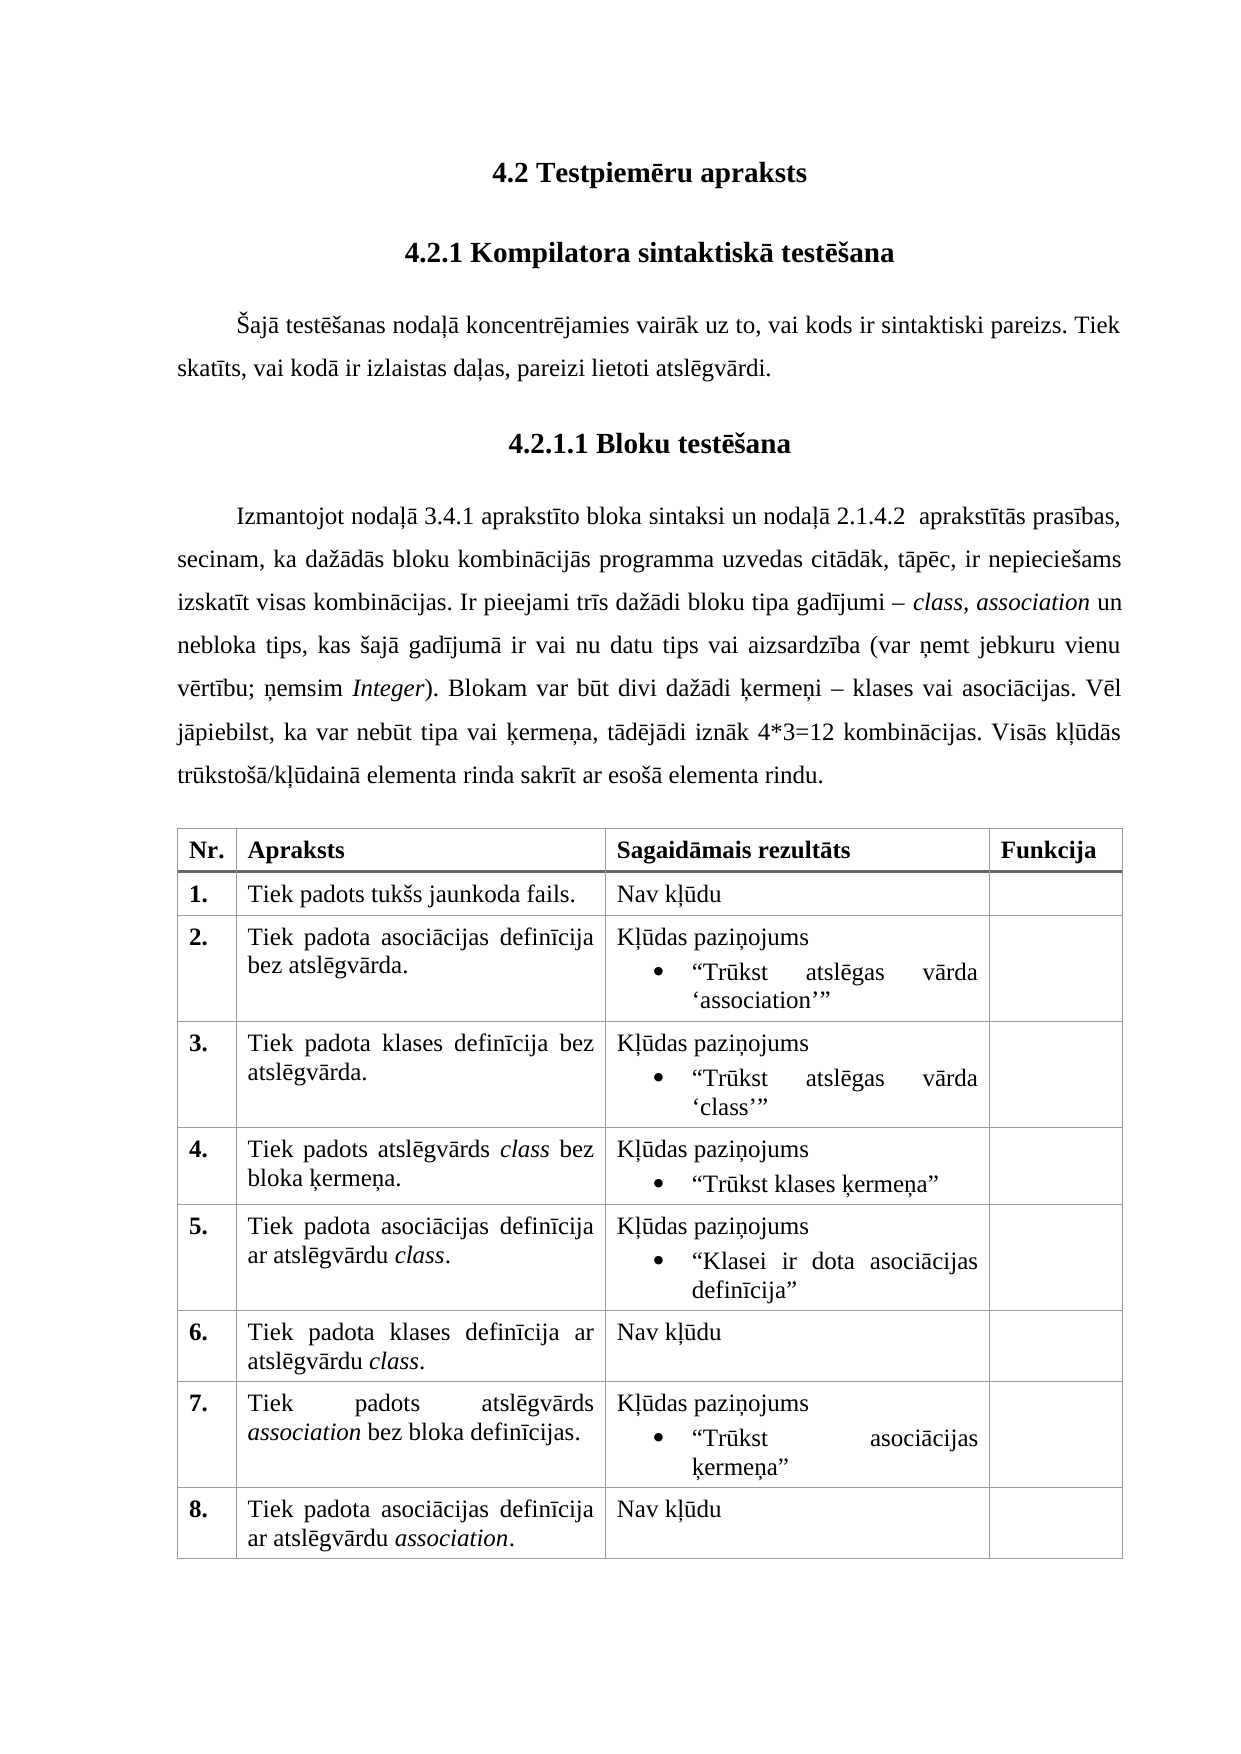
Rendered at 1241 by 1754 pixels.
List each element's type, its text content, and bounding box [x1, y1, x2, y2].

table_cell [990, 916, 1122, 1021]
table_cell [990, 873, 1122, 914]
table_cell Kļūdas paziņojums “Trūkst klases ķermeņa” [606, 1128, 989, 1204]
table_cell Tiek padota asociācijas definīcija ar atslēgvārdu association. [237, 1488, 605, 1558]
table_cell Kļūdas paziņojums “Trūkst atslēgas vārda ‘class’” [606, 1022, 989, 1127]
table_cell 7. [178, 1382, 236, 1487]
table_cell Tiek padota klases definīcija bez atslēgvārda. [237, 1022, 605, 1127]
text Izmantojot nodaļā 3.4.1 aprakstīto bloka sintaksi un nodaļā 2.1.4.2 aprakstītās prasības, secinam, ka dažādās bloku kombinācijās programma uzvedas citādāk, tāpēc, ir nepieciešams izskatīt visas kombinācijas. Ir pieejami trīs dažādi bloku tipa gadījumi – class, association un nebloka tips, kas šajā gadījumā ir vai nu datu tips vai aizsardzība (var ņemt jebkuru vienu vērtību; ņemsim Integer). Blokam var būt divi dažādi ķermeņi – klases vai asociācijas. Vēl jāpiebilst, ka var nebūt tipa vai ķermeņa, tādējādi iznāk 4*3=12 kombinācijas. Visās kļūdās trūkstošā/kļūdainā elementa rinda sakrīt ar esošā elementa rindu. [177, 501, 1122, 788]
table_cell 4. [178, 1128, 236, 1204]
subtitle 4.2.1 Kompilatora sintaktiskā testēšana [177, 235, 1122, 268]
table_header Apraksts [237, 829, 605, 870]
table_cell [990, 1488, 1122, 1558]
table_cell 3. [178, 1022, 236, 1127]
table_cell [990, 1382, 1122, 1487]
table_cell 2. [178, 916, 236, 1021]
table_cell 5. [178, 1205, 236, 1310]
table_cell 6. [178, 1311, 236, 1381]
table_cell Tiek padots tukšs jaunkoda fails. [237, 873, 605, 914]
table_header Sagaidāmais rezultāts [606, 829, 989, 870]
table_cell [990, 1311, 1122, 1381]
table_cell Tiek padots atslēgvārds association bez bloka definīcijas. [237, 1382, 605, 1487]
table_cell 8. [178, 1488, 236, 1558]
text Šajā testēšanas nodaļā koncentrējamies vairāk uz to, vai kods ir sintaktiski pareizs. Tiek skatīts, vai kodā ir izlaistas daļas, pareizi lietoti atslēgvārdi. [177, 310, 1122, 382]
subtitle 4.2 Testpiemēru apraksts [177, 156, 1122, 189]
table_cell Kļūdas paziņojums “Klasei ir dota asociācijas definīcija” [606, 1205, 989, 1310]
table_cell Kļūdas paziņojums “Trūkst atslēgas vārda ‘association’” [606, 916, 989, 1021]
table_cell Tiek padota asociācijas definīcija ar atslēgvārdu class. [237, 1205, 605, 1310]
table_header Nr. [178, 829, 236, 870]
table_cell Tiek padota asociācijas definīcija bez atslēgvārda. [237, 916, 605, 1021]
table_cell Kļūdas paziņojums “Trūkst asociācijas ķermeņa” [606, 1382, 989, 1487]
table_cell [990, 1128, 1122, 1204]
table_cell [990, 1022, 1122, 1127]
table_cell Nav kļūdu [606, 1488, 989, 1558]
table_cell Nav kļūdu [606, 873, 989, 914]
table_cell 1. [178, 873, 236, 914]
subtitle 4.2.1.1 Bloku testēšana [177, 426, 1122, 459]
table_cell Nav kļūdu [606, 1311, 989, 1381]
table_cell Tiek padots atslēgvārds class bez bloka ķermeņa. [237, 1128, 605, 1204]
table_header Funkcija [990, 829, 1122, 870]
table_cell [990, 1205, 1122, 1310]
table_cell Tiek padota klases definīcija ar atslēgvārdu class. [237, 1311, 605, 1381]
